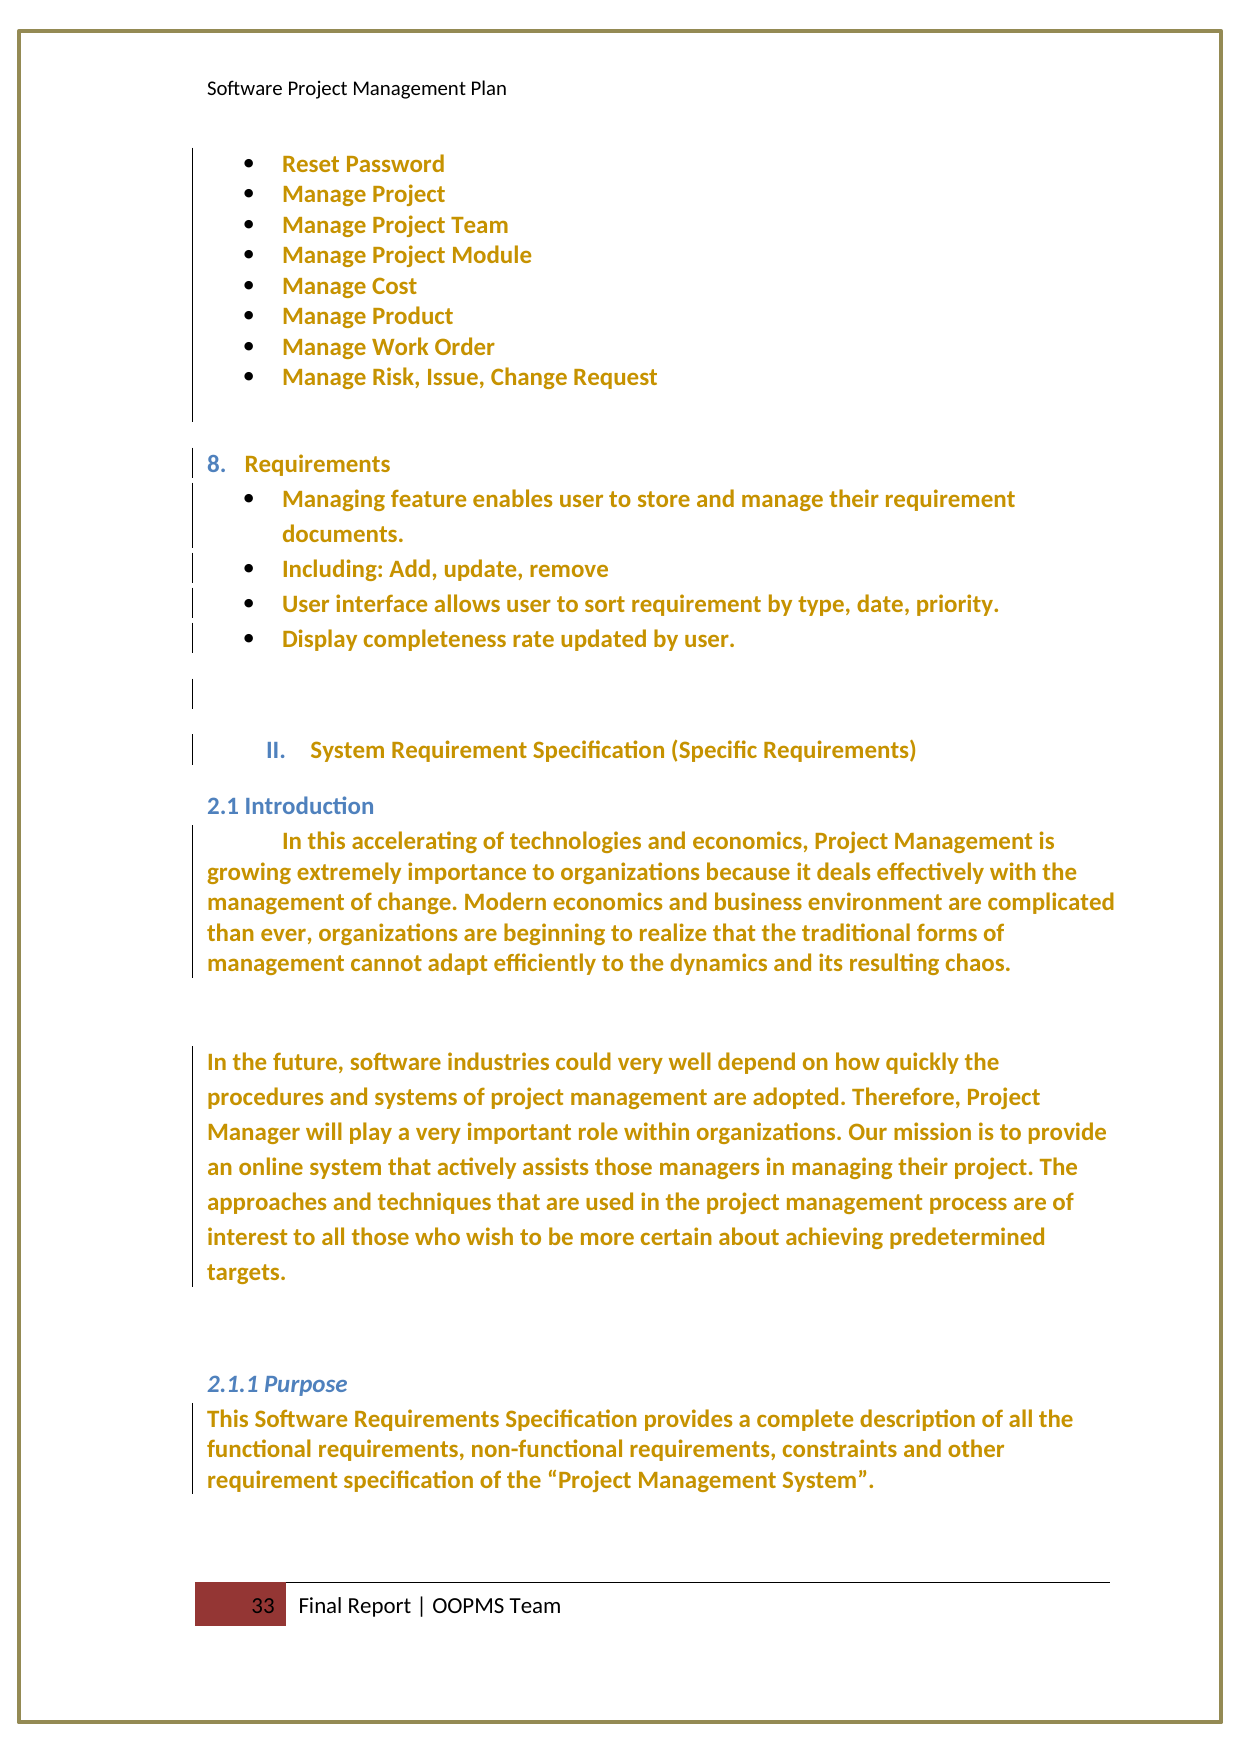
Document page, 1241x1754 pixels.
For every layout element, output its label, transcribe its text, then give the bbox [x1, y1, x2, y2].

list Reset Password [244, 148, 1122, 178]
subtitle 2.1 Introduction [207, 790, 1122, 821]
list Display completeness rate updated by user. [244, 623, 1122, 653]
subtitle Requirements [207, 448, 1122, 478]
list User interface allows user to sort requirement by type, date, priority. [244, 588, 1122, 618]
text In this accelerating of technologies and economics, Project Management is growing extremely importance to organizations because it deals effectively with the management of change. Modern economics and business environment are complicated than ever, organizations are beginning to realize that the traditional forms of management cannot adapt efficiently to the dynamics and its resulting chaos. [207, 825, 1122, 978]
text This Software Requirements Specification provides a complete description of all the functional requirements, non-functional requirements, constraints and other requirement specification of the “Project Management System”. [207, 1403, 1122, 1494]
list Including: Add, update, remove [244, 553, 1122, 583]
list Manage Product [244, 300, 1122, 331]
list Manage Risk, Issue, Change Request [244, 361, 1122, 392]
list Manage Work Order [244, 331, 1122, 361]
subtitle System Requirement Specification (Specific Requirements) [236, 734, 1122, 765]
list Manage Project [244, 178, 1122, 209]
list Manage Project Module [244, 239, 1122, 270]
list Managing feature enables user to store and manage their requirement documents. [244, 483, 1122, 548]
list Manage Project Team [244, 209, 1122, 239]
subtitle 2.1.1 Purpose [207, 1368, 1122, 1398]
text In the future, software industries could very well depend on how quickly the procedures and systems of project management are adopted. Therefore, Project Manager will play a very important role within organizations. Our mission is to provide an online system that actively assists those managers in managing their project. The approaches and techniques that are used in the project management process are of interest to all those who wish to be more certain about achieving predetermined targets. [207, 1046, 1122, 1287]
list Manage Cost [244, 270, 1122, 300]
